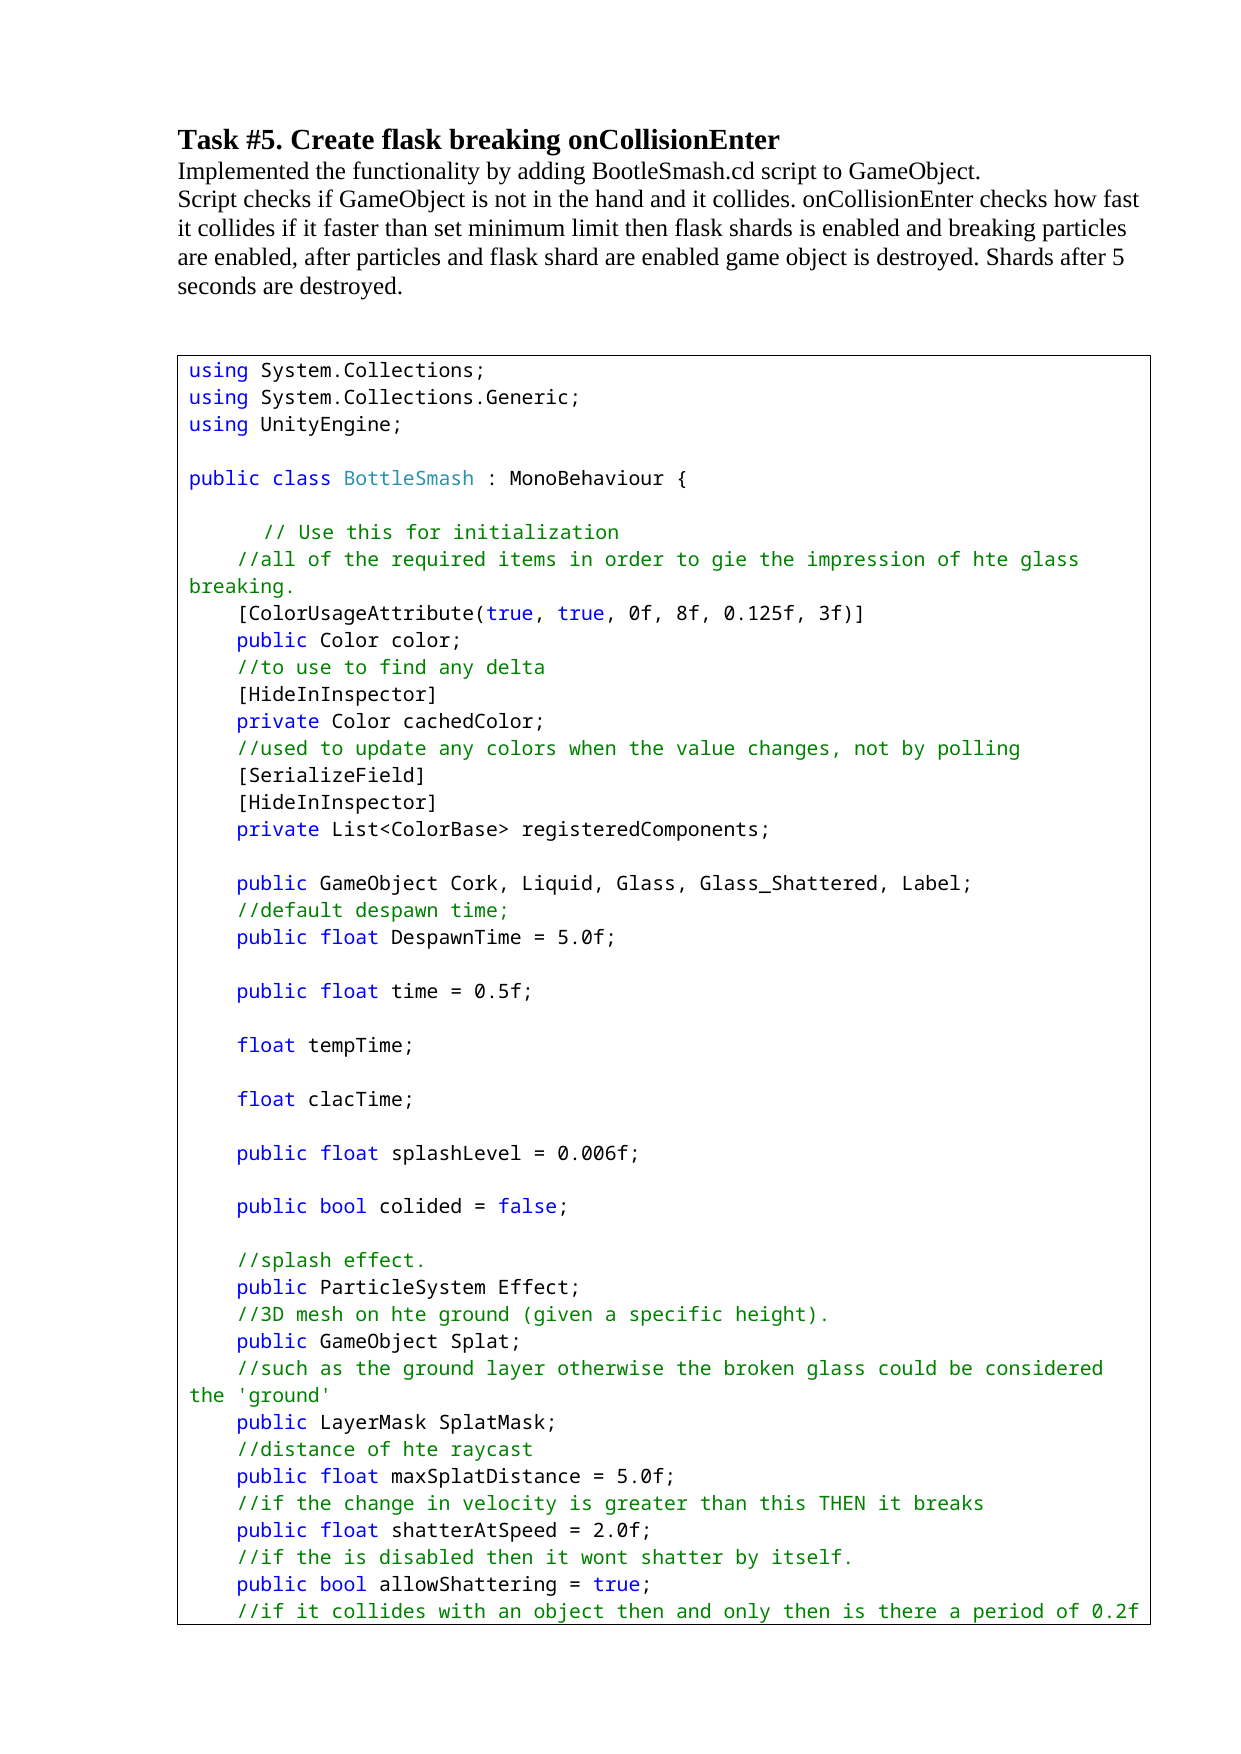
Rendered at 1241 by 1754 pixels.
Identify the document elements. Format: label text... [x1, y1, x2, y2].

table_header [178, 356, 1150, 1624]
text Implemented the functionality by adding BootleSmash.cd script to GameObject. [177, 156, 1152, 184]
subtitle Task #5. Create flask breaking onCollisionEnter [177, 122, 1152, 156]
text Script checks if GameObject is not in the hand and it collides. onCollisionEnter checks how fast it collides if it faster than set minimum limit then flask shards is enabled and breaking particles are enabled, after particles and flask shard are enabled game object is destroyed. Shards after 5 seconds are destroyed. [177, 184, 1152, 299]
